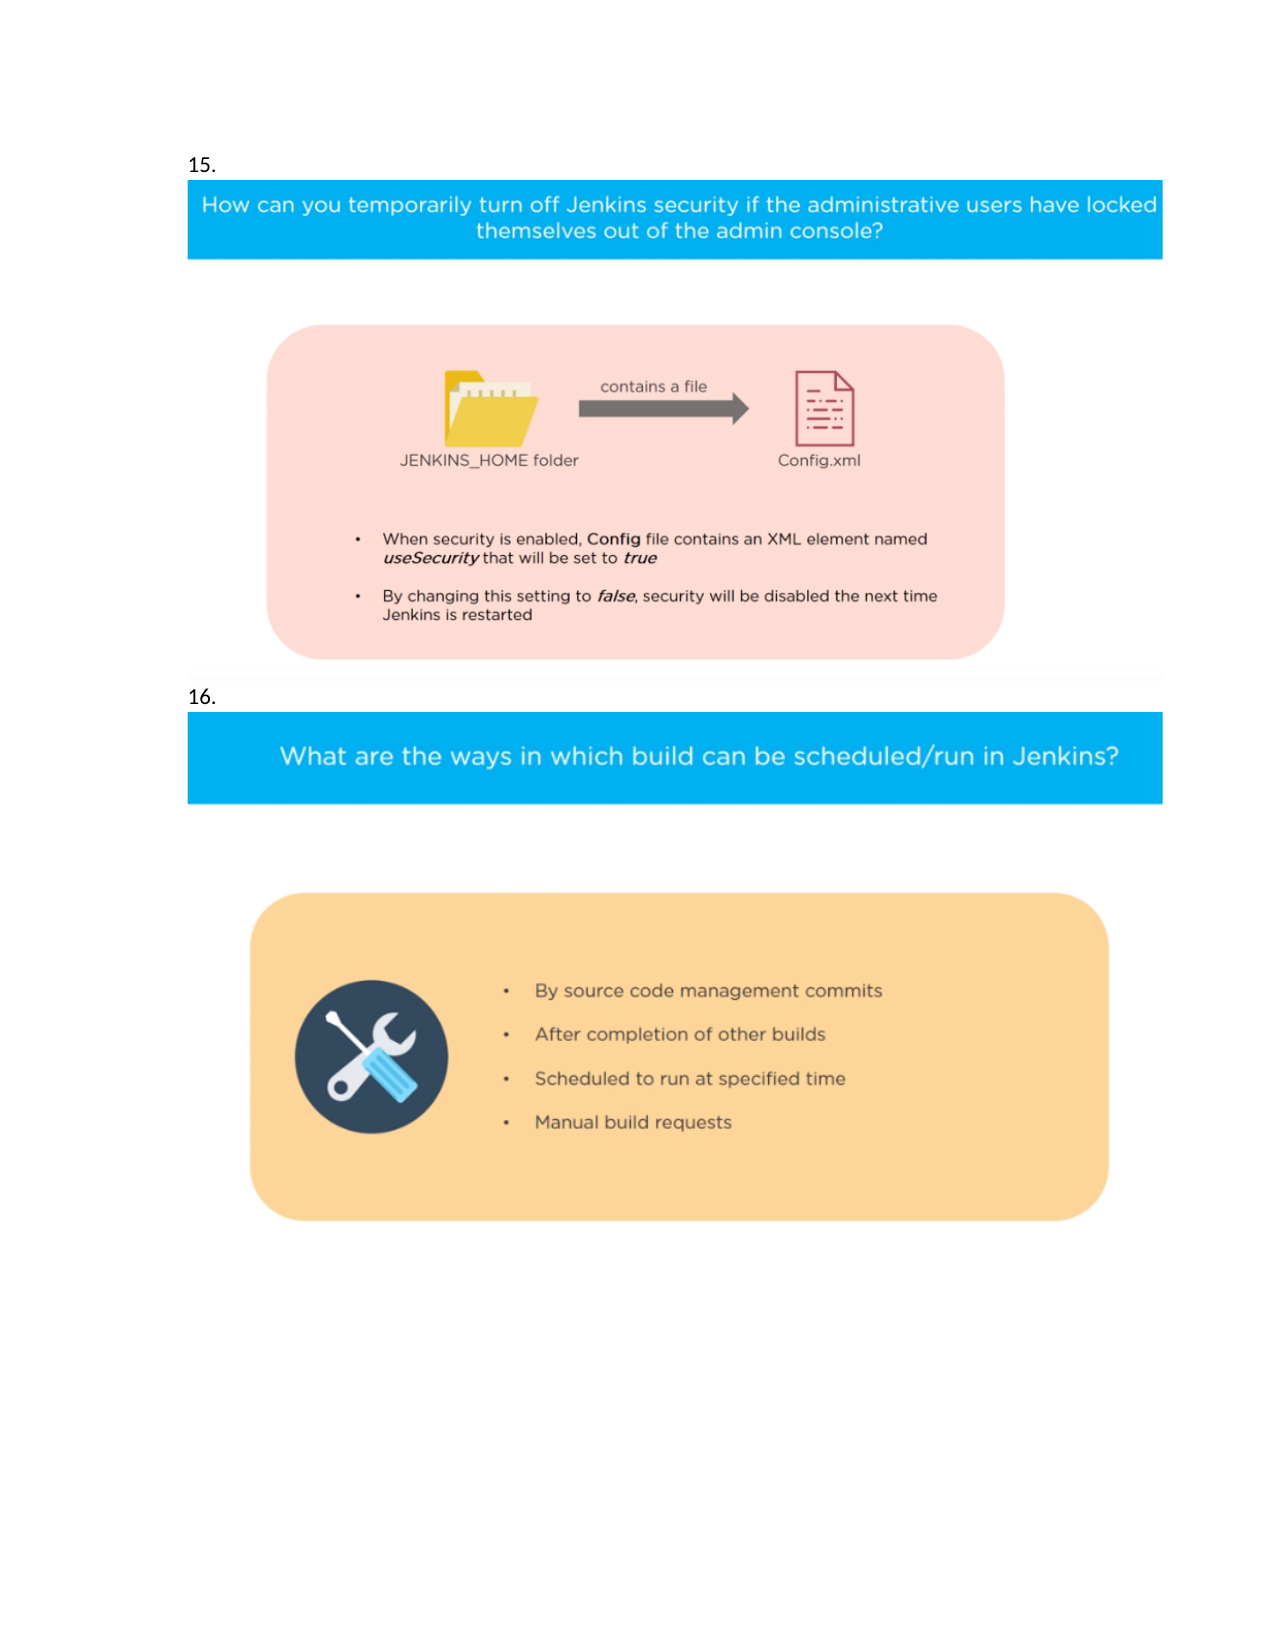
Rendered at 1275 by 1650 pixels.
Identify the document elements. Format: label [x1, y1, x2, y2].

picture [936, 200, 958, 212]
picture [922, 745, 934, 768]
picture [283, 200, 294, 212]
picture [662, 222, 668, 238]
picture [803, 226, 828, 238]
picture [809, 197, 833, 212]
picture [869, 751, 882, 765]
picture [281, 747, 306, 765]
picture [451, 751, 470, 765]
picture [489, 201, 499, 212]
picture [1106, 746, 1118, 759]
picture [650, 751, 662, 765]
picture [511, 201, 522, 212]
picture [477, 224, 483, 238]
picture [203, 197, 217, 212]
picture [1120, 196, 1130, 212]
picture [647, 226, 659, 238]
picture [790, 226, 800, 238]
picture [589, 747, 607, 765]
picture [480, 198, 486, 212]
picture [632, 224, 638, 238]
picture [882, 201, 889, 212]
picture [380, 751, 393, 765]
picture [776, 196, 800, 212]
picture [756, 747, 785, 765]
picture [901, 201, 907, 211]
picture [1059, 746, 1070, 765]
picture [638, 200, 646, 212]
picture [717, 223, 742, 238]
picture [486, 751, 511, 769]
picture [633, 746, 647, 765]
picture [528, 751, 541, 765]
picture [545, 196, 559, 212]
picture [533, 226, 541, 238]
picture [428, 200, 438, 212]
picture [575, 226, 596, 238]
picture [655, 200, 688, 212]
picture [413, 747, 426, 765]
picture [921, 198, 927, 212]
picture [676, 224, 682, 238]
picture [392, 200, 427, 215]
picture [862, 201, 872, 212]
picture [745, 226, 762, 238]
picture [841, 223, 858, 238]
picture [891, 747, 921, 765]
picture [1044, 200, 1054, 212]
picture [544, 226, 554, 238]
picture [258, 201, 268, 212]
picture [338, 748, 346, 765]
picture [822, 746, 867, 765]
picture [551, 747, 586, 765]
picture [303, 201, 313, 216]
picture [187, 259, 1163, 681]
picture [1028, 751, 1056, 765]
picture [691, 201, 701, 212]
picture [557, 222, 573, 238]
picture [1093, 200, 1117, 212]
picture [831, 226, 838, 238]
picture [873, 222, 883, 238]
picture [836, 201, 854, 212]
picture [513, 226, 530, 238]
picture [606, 196, 615, 212]
picture [486, 223, 510, 238]
picture [472, 751, 485, 765]
picture [892, 198, 898, 212]
picture [610, 747, 622, 765]
picture [935, 751, 958, 765]
picture [356, 751, 379, 765]
picture [461, 201, 471, 216]
picture [1080, 751, 1092, 765]
picture [961, 751, 974, 765]
picture [719, 198, 738, 216]
picture [771, 227, 782, 238]
picture [349, 197, 356, 212]
picture [580, 201, 603, 212]
picture [309, 747, 336, 765]
picture [909, 200, 919, 212]
picture [531, 201, 543, 212]
picture [441, 201, 447, 211]
picture [1056, 201, 1066, 212]
picture [981, 201, 1011, 212]
picture [767, 198, 773, 212]
picture [1131, 197, 1156, 212]
picture [604, 226, 629, 238]
picture [429, 751, 441, 765]
picture [403, 747, 410, 765]
picture [1013, 747, 1025, 765]
picture [991, 751, 1004, 765]
picture [717, 751, 730, 765]
picture [567, 197, 577, 212]
picture [1068, 201, 1079, 212]
picture [861, 226, 871, 238]
picture [1095, 751, 1105, 765]
picture [1013, 200, 1021, 212]
picture [220, 201, 249, 212]
picture [315, 201, 340, 212]
picture [1031, 197, 1041, 212]
picture [968, 201, 978, 212]
picture [357, 201, 389, 212]
picture [733, 751, 745, 765]
picture [703, 751, 715, 765]
picture [673, 746, 693, 765]
picture [685, 223, 709, 238]
picture [624, 201, 635, 212]
picture [795, 751, 819, 765]
picture [753, 196, 759, 212]
picture [503, 201, 509, 211]
picture [705, 201, 711, 212]
picture [187, 804, 1163, 1244]
picture [270, 200, 280, 212]
